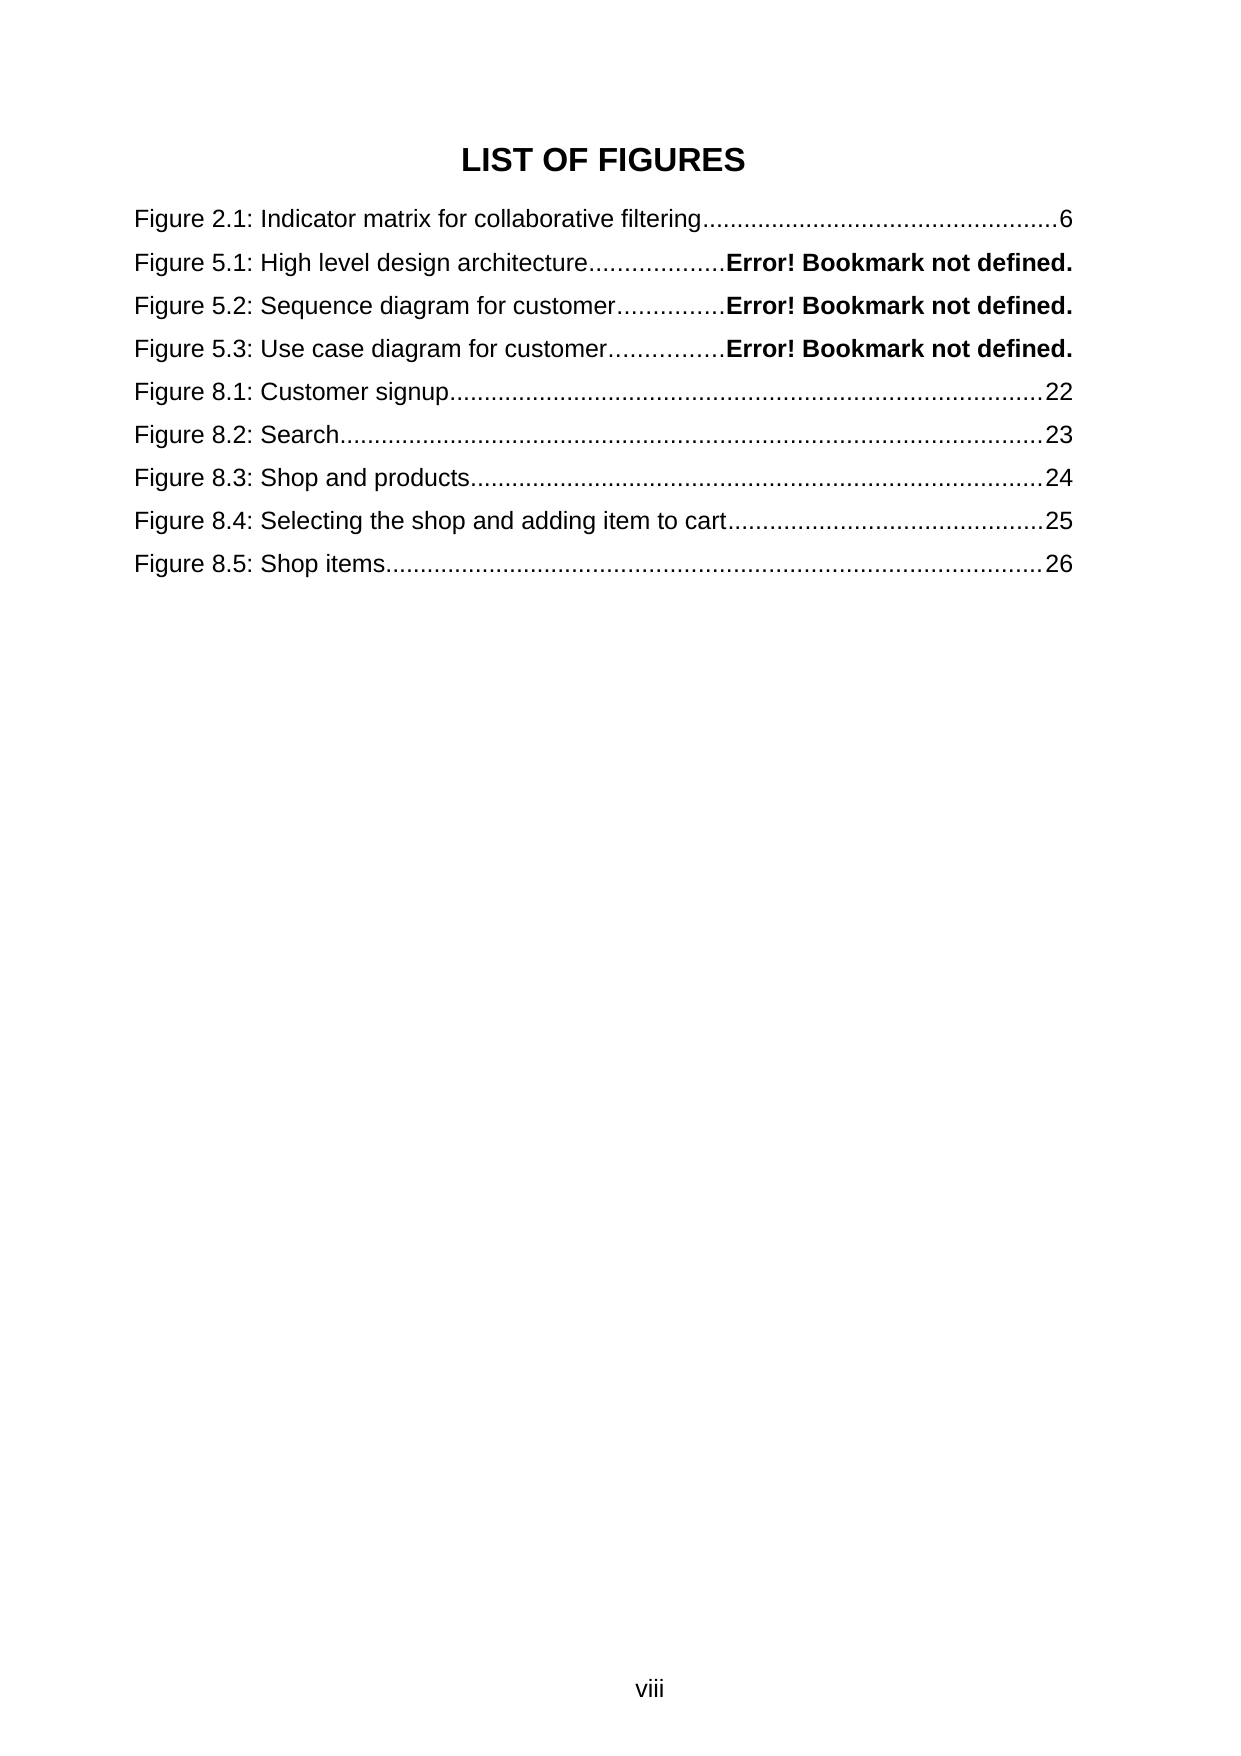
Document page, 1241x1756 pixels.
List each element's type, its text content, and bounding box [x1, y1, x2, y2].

text Figure 8.1: Customer signup 22 [54, 377, 1153, 406]
text Figure 8.2: Search 23 [54, 420, 1153, 449]
text Figure 5.1: High level design architecture Error! Bookmark not defined. [54, 247, 1153, 276]
text viii [185, 1673, 1114, 1702]
text Figure 8.3: Shop and products 24 [54, 463, 1153, 492]
text Figure 5.3: Use case diagram for customer Error! Bookmark not defined. [54, 334, 1153, 362]
text LIST OF FIGURES [54, 139, 1153, 178]
text Figure 2.1: Indicator matrix for collaborative filtering 6 [54, 204, 1153, 233]
text Figure 8.4: Selecting the shop and adding item to cart 25 [54, 506, 1153, 535]
text Figure 8.5: Shop items 26 [54, 549, 1153, 578]
text Figure 5.2: Sequence diagram for customer Error! Bookmark not defined. [54, 291, 1153, 319]
